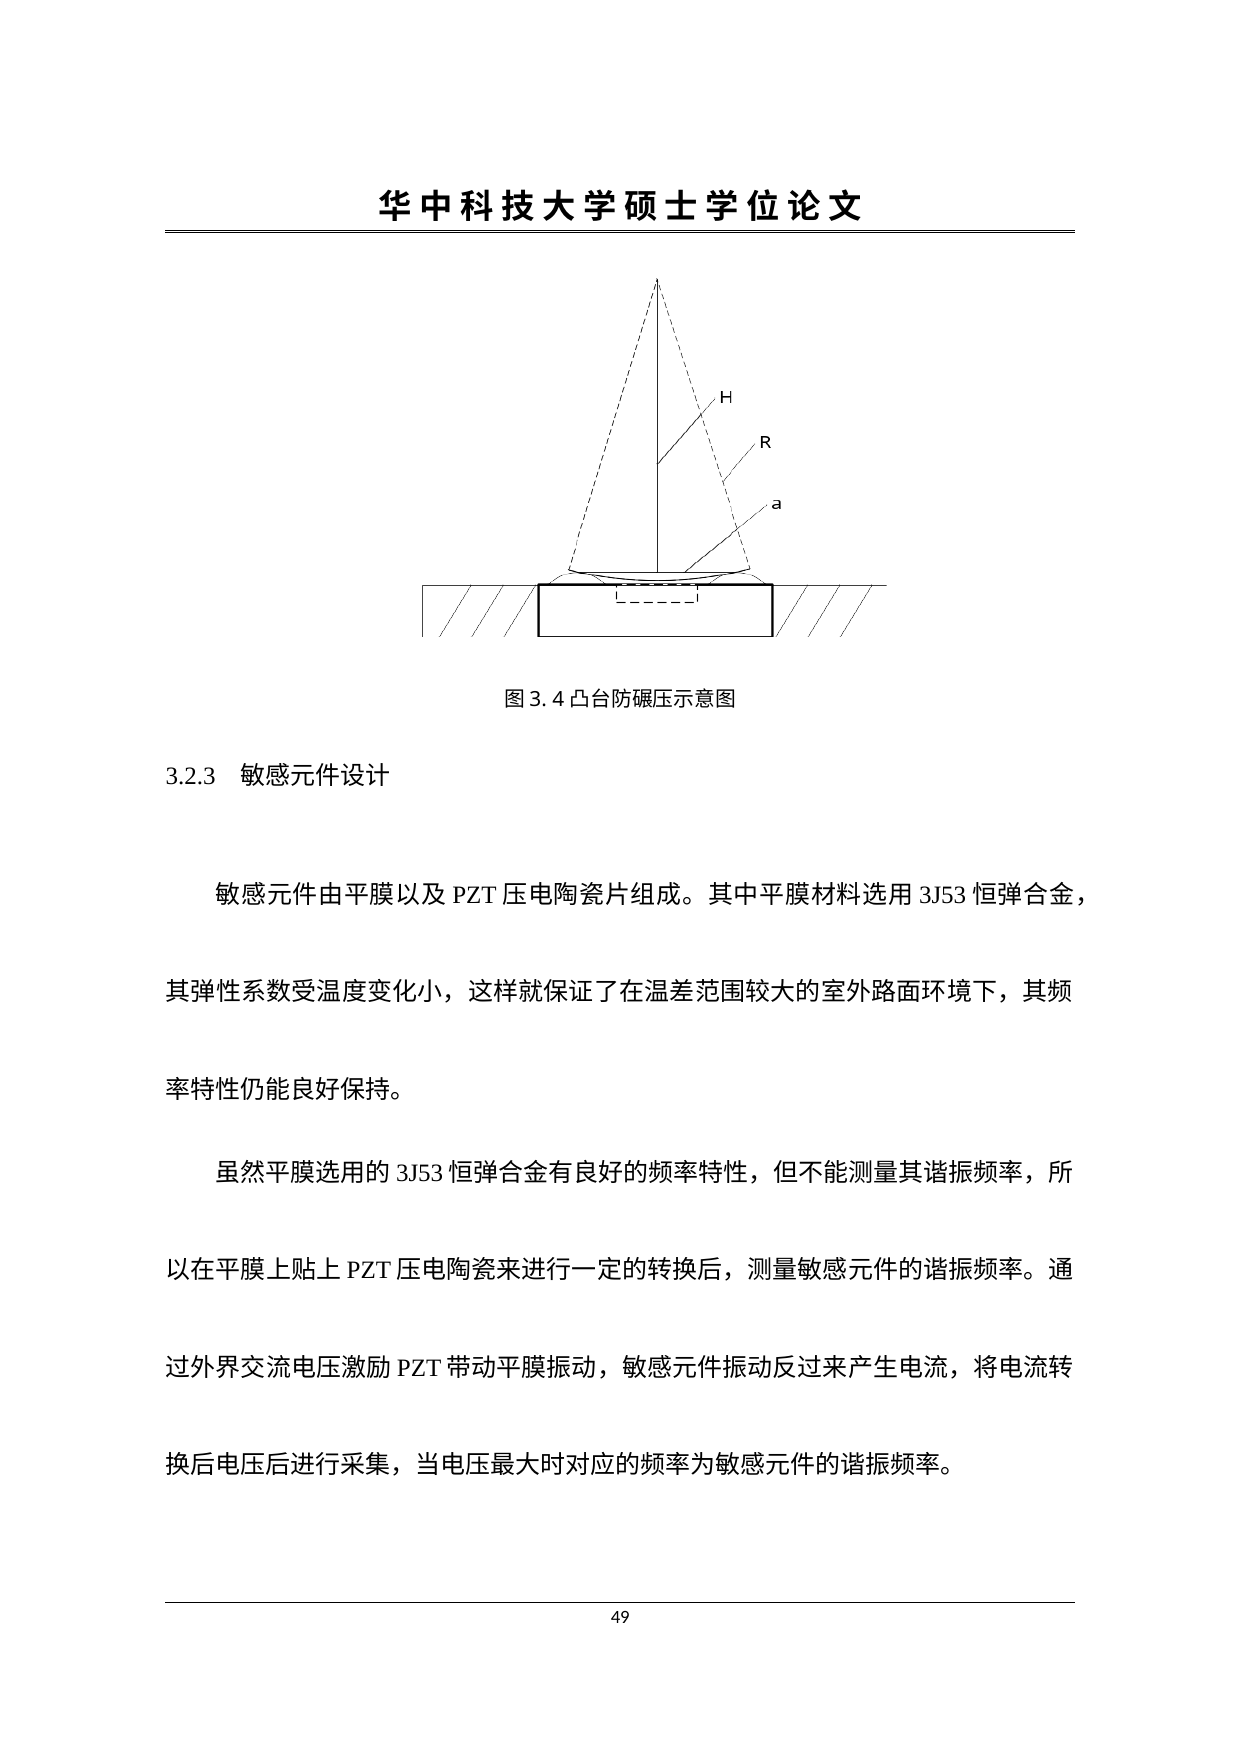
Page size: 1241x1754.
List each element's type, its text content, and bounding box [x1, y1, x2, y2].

list 敏感元件设计 [165, 741, 1075, 806]
text 图3. 4 凸台防碾压示意图 [165, 682, 1075, 714]
text 敏感元件由平膜以及PZT压电陶瓷片组成。其中平膜材料选用3J53恒弹合金，其弹性系数受温度变化小，这样就保证了在温差范围较大的室外路面环境下，其频率特性仍能良好保持。 [165, 860, 1075, 1120]
text 虽然平膜选用的3J53恒弹合金有良好的频率特性，但不能测量其谐振频率，所以在平膜上贴上PZT压电陶瓷来进行一定的转换后，测量敏感元件的谐振频率。通过外界交流电压激励PZT带动平膜振动，敏感元件振动反过来产生电流，将电流转换后电压后进行采集，当电压最大时对应的频率为敏感元件的谐振频率。 [165, 1138, 1075, 1495]
